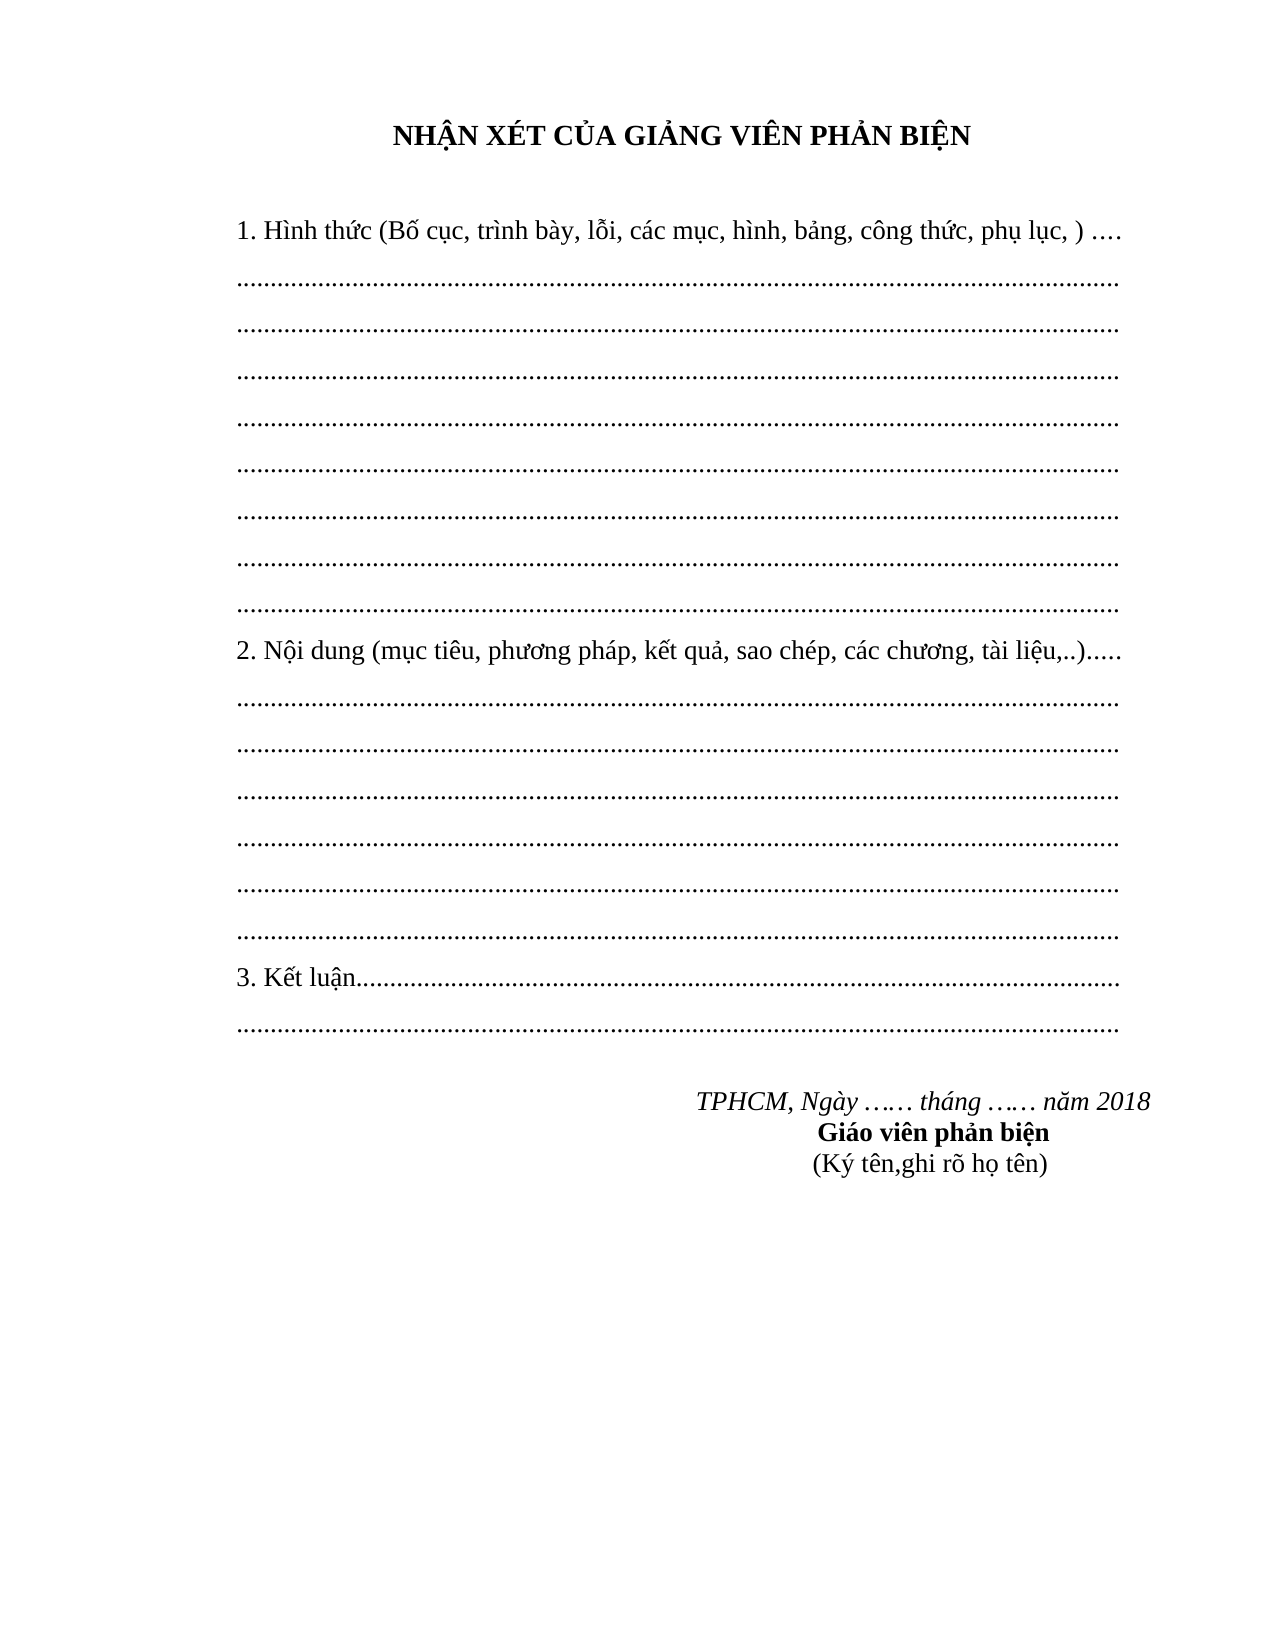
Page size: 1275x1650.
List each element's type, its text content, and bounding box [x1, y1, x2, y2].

text 1. Hình thức (Bố cục, trình bày, lỗi, các mục, hình, bảng, công thức, phụ lục, ) [177, 214, 1157, 245]
text (Ký tên,ghi rõ họ tên) [177, 1147, 1157, 1178]
text 2. Nội dung (mục tiêu, phương pháp, kết quả, sao chép, các chương, tài liệu,..) [177, 634, 1157, 665]
text 3. Kết luận [177, 961, 1157, 992]
text Giáo viên phản biện [627, 1116, 1157, 1147]
text TPHCM, Ngày …… tháng …… năm 2018 [177, 1085, 1157, 1116]
text NHẬN XÉT CỦA GIẢNG VIÊN PHẢN BIỆN [177, 118, 1157, 152]
